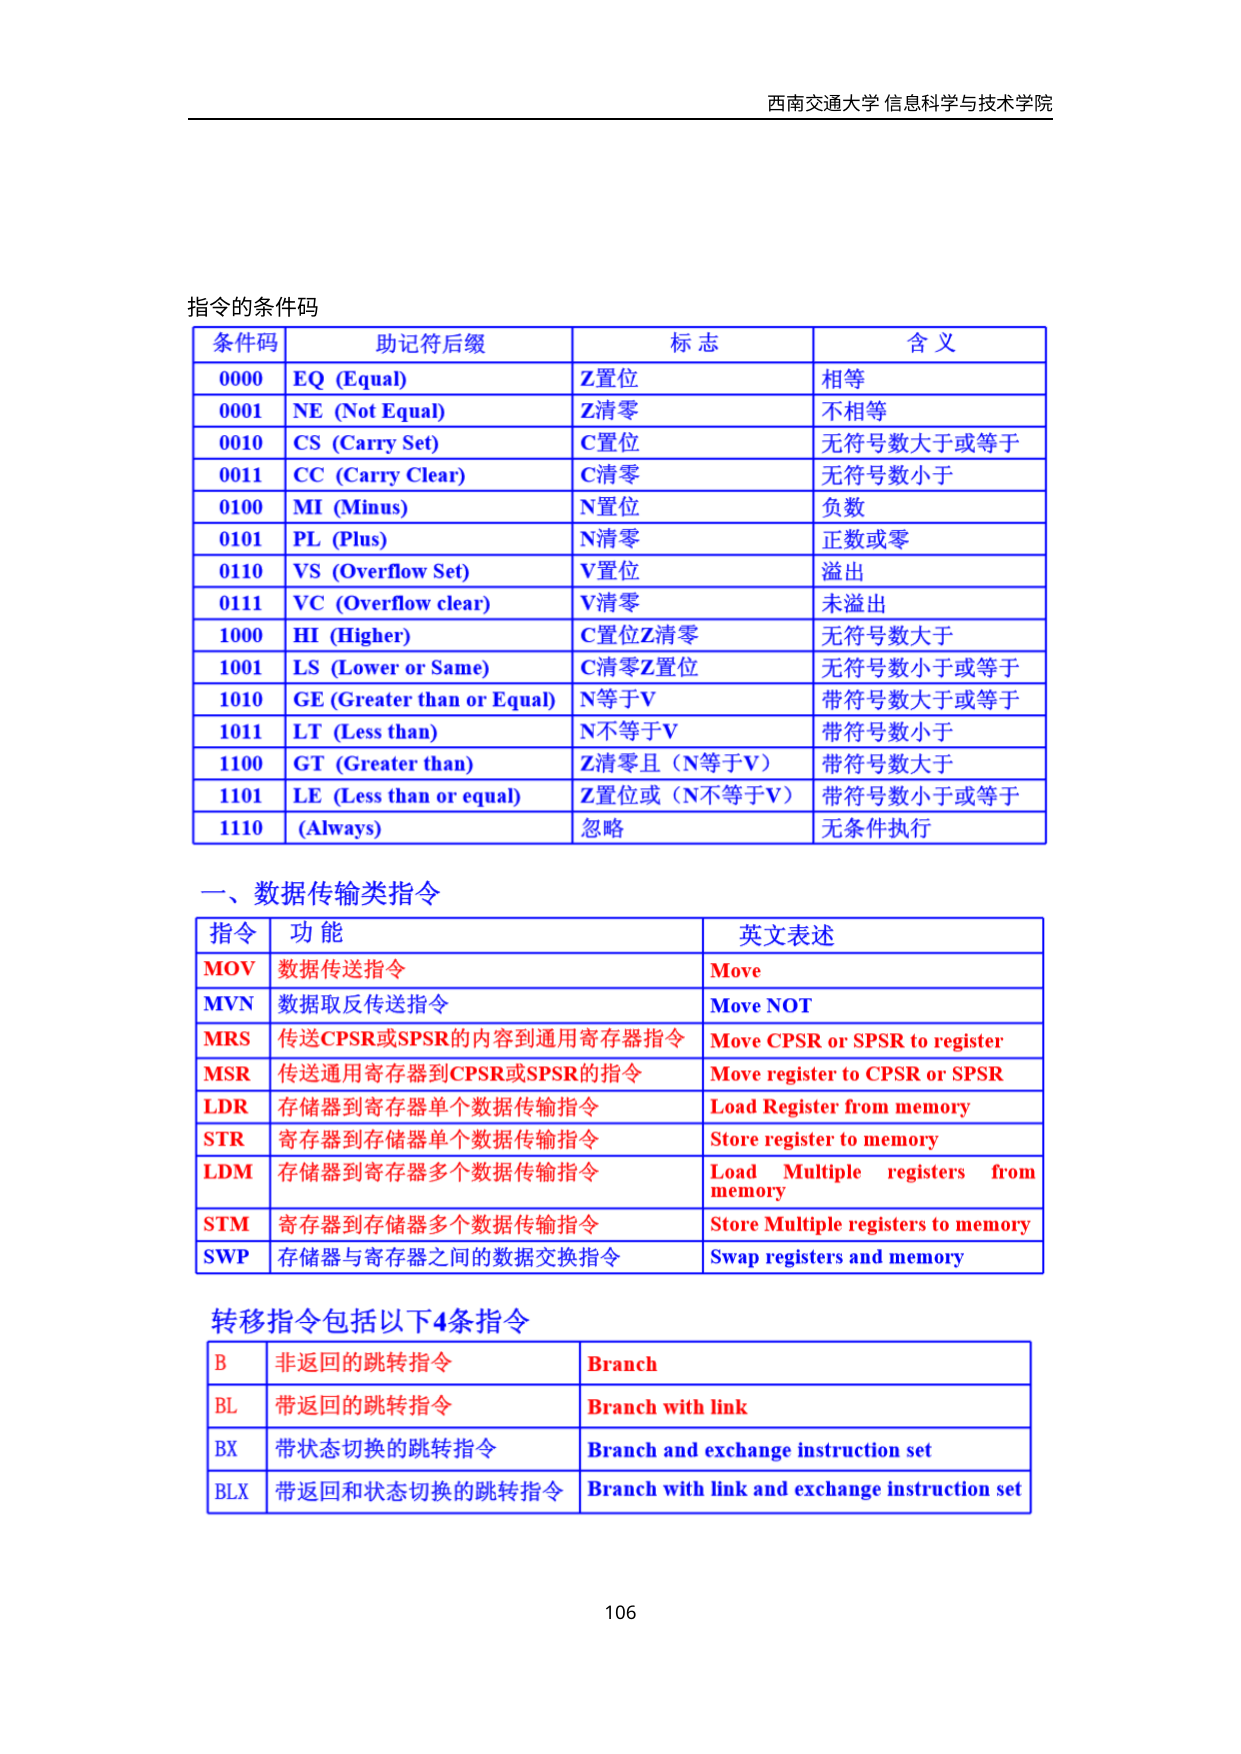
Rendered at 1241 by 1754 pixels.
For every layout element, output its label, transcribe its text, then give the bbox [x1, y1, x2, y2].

picture [187, 322, 1053, 848]
picture [187, 1297, 1053, 1523]
text 指令的条件码 [187, 290, 1053, 322]
picture [187, 874, 1053, 1282]
